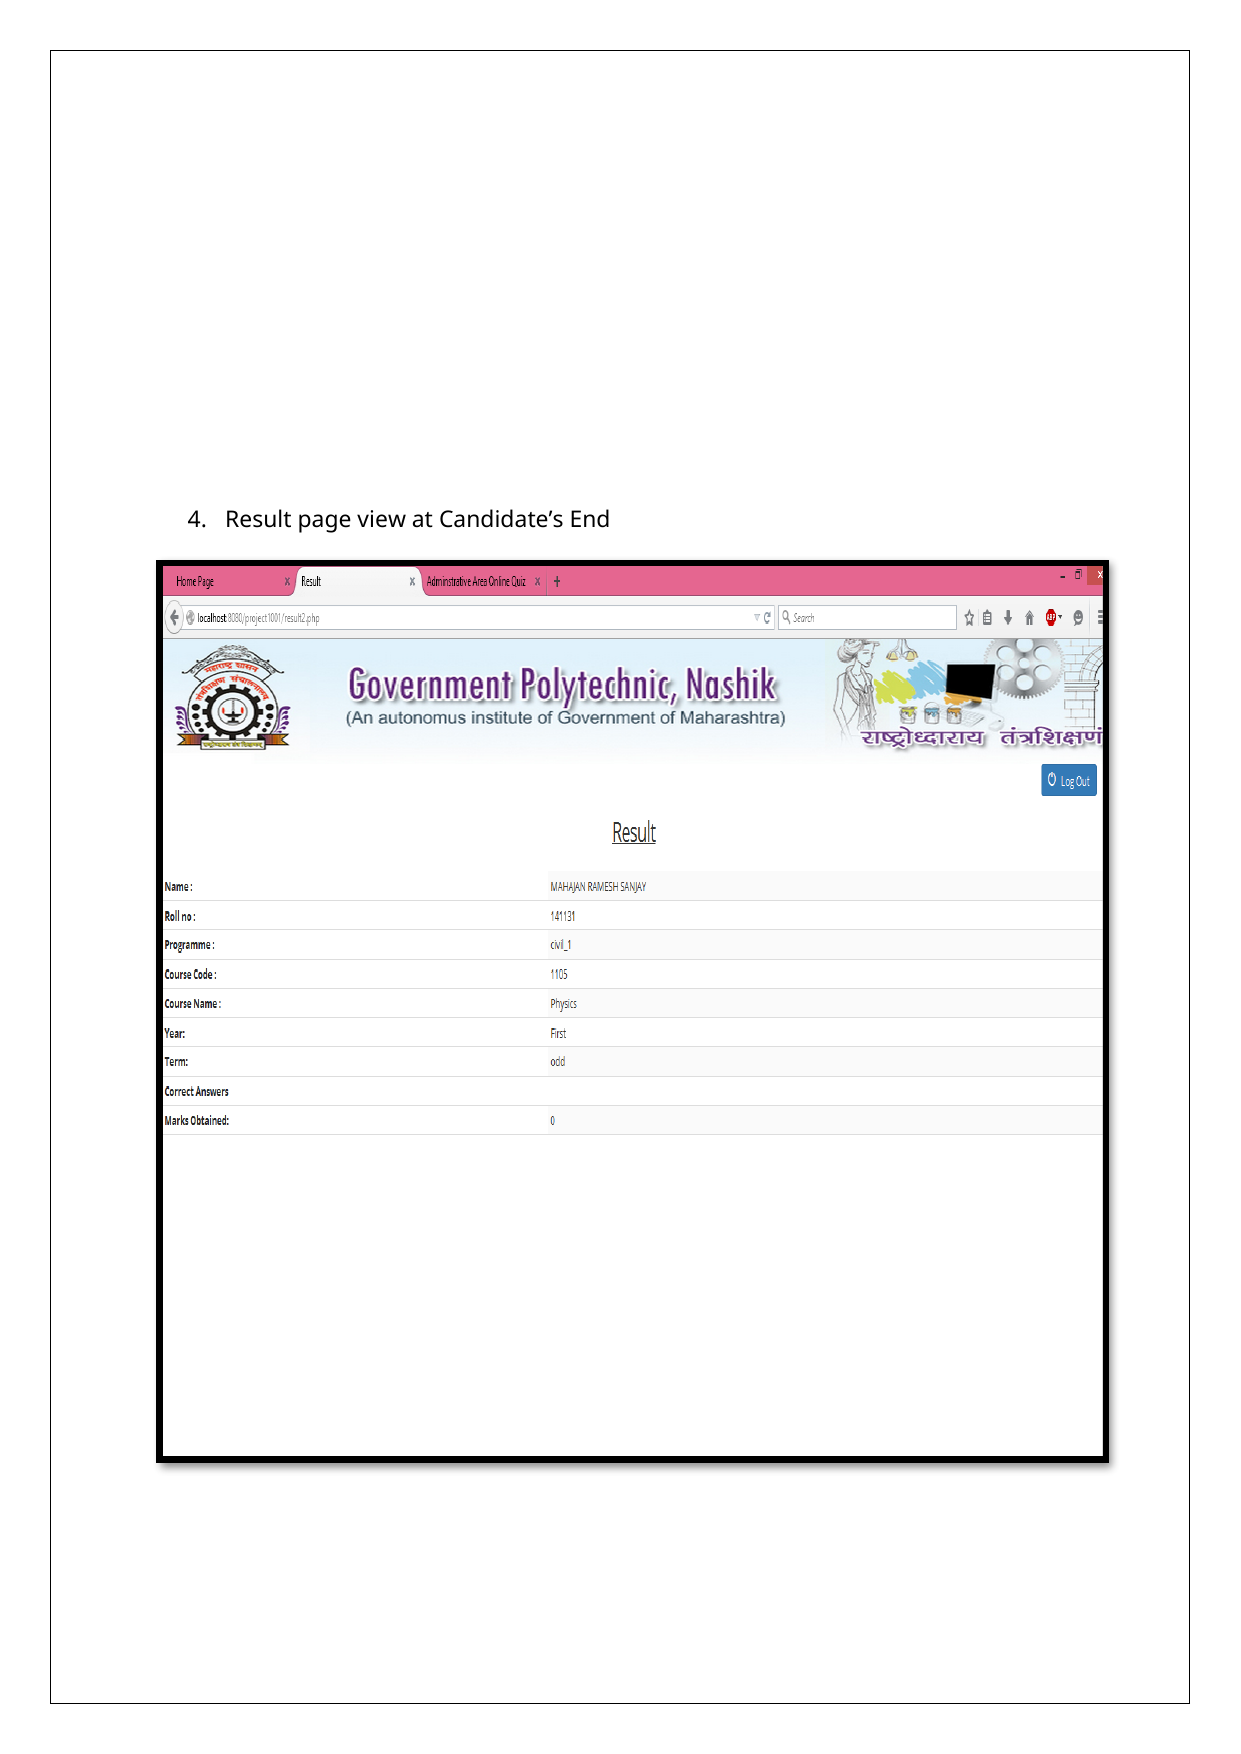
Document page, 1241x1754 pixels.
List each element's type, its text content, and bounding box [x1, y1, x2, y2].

list Result page view at Candidate’s End [187, 503, 1090, 534]
picture [163, 566, 1103, 1456]
